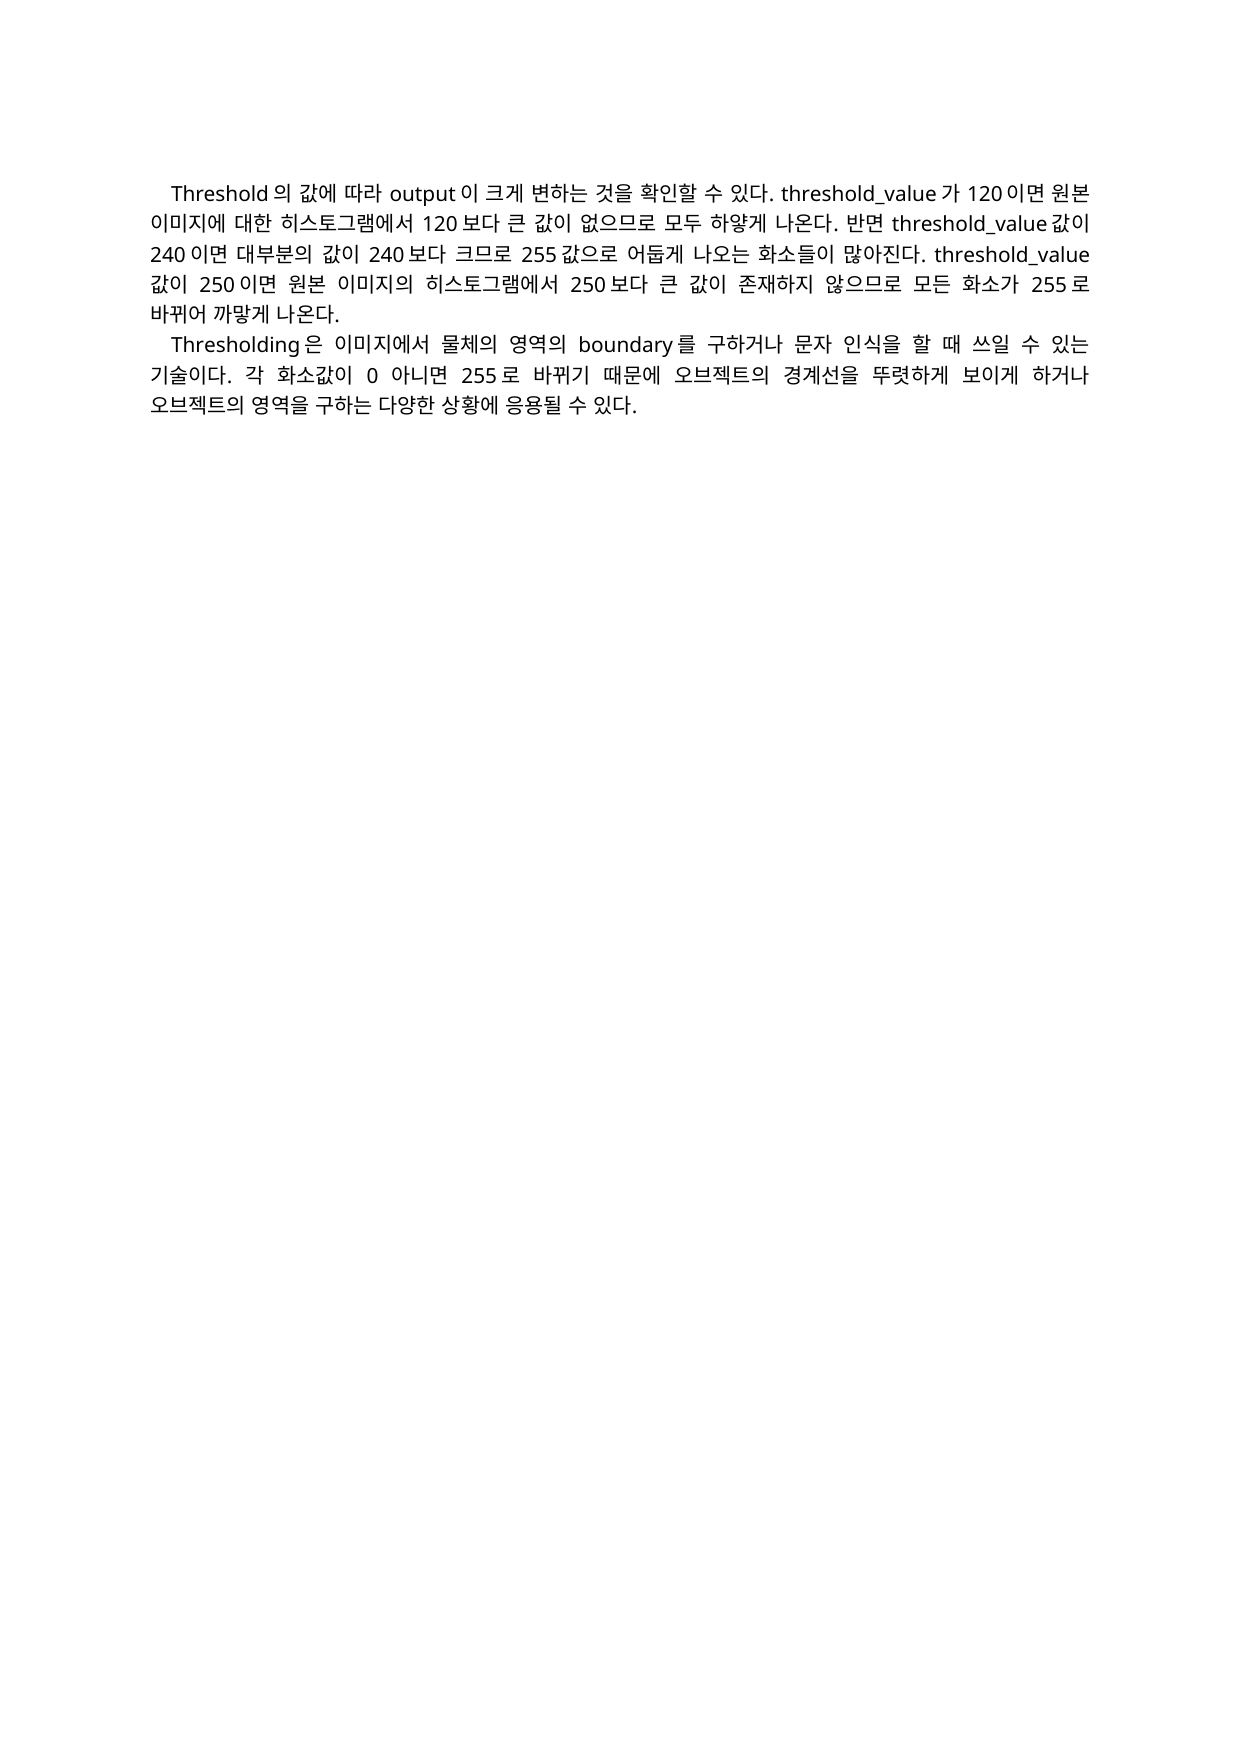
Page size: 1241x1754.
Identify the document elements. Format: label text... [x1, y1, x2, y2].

text Threshold의 값에 따라 output이 크게 변하는 것을 확인할 수 있다. threshold_value가 120이면 원본 이미지에 대한 히스토그램에서 120보다 큰 값이 없으므로 모두 하얗게 나온다. 반면 threshold_value값이 240이면 대부분의 값이 240보다 크므로 255값으로 어둡게 나오는 화소들이 많아진다. threshold_value값이 250이면 원본 이미지의 히스토그램에서 250보다 큰 값이 존재하지 않으므로 모든 화소가 255로 바뀌어 까맣게 나온다. [150, 177, 1090, 329]
text Thresholding은 이미지에서 물체의 영역의 boundary를 구하거나 문자 인식을 할 때 쓰일 수 있는 기술이다. 각 화소값이 0 아니면 255로 바뀌기 때문에 오브젝트의 경계선을 뚜렷하게 보이게 하거나 오브젝트의 영역을 구하는 다양한 상황에 응용될 수 있다. [150, 329, 1090, 420]
